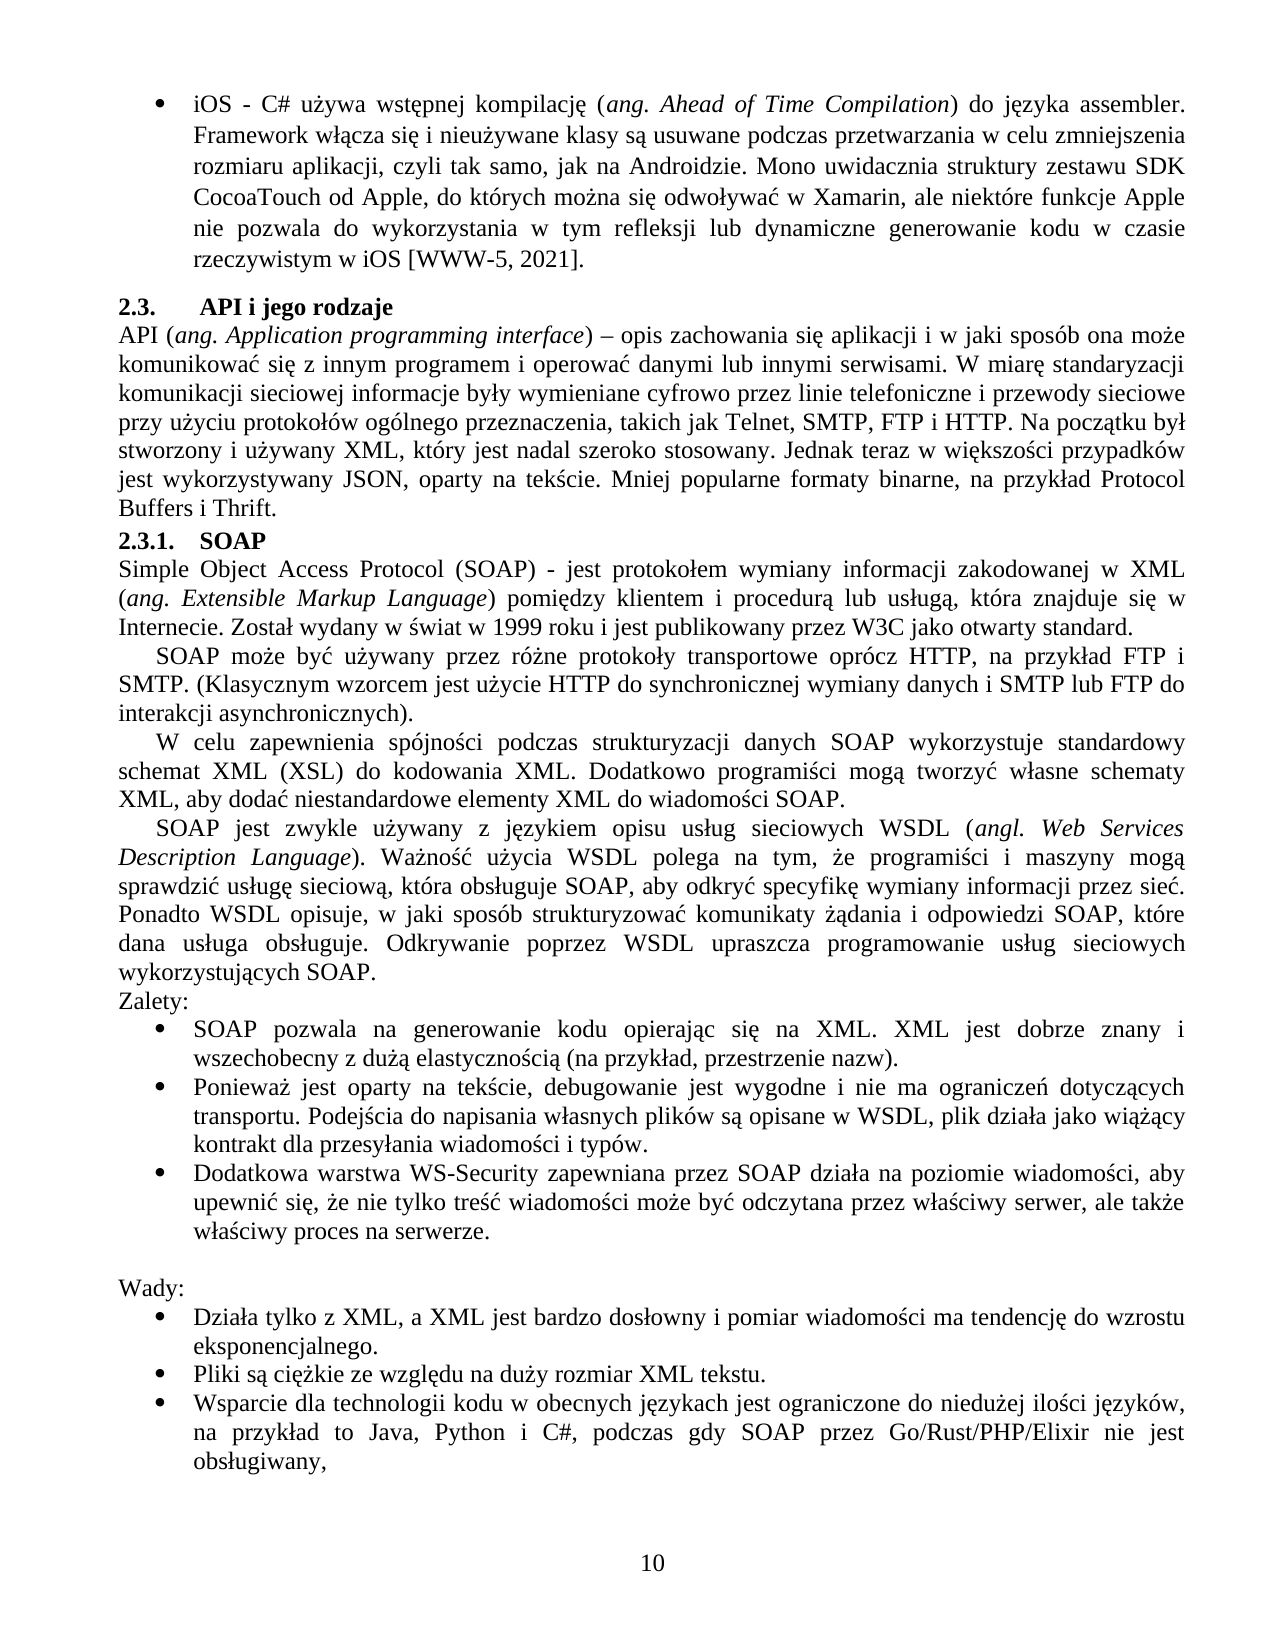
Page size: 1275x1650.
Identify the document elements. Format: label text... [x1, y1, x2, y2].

text API (ang. Application programming interface) – opis zachowania się aplikacji i w jaki sposób ona może komunikować się z innym programem i operować danymi lub innymi serwisami. W miarę standaryzacji komunikacji sieciowej informacje były wymieniane cyfrowo przez linie telefoniczne i przewody sieciowe przy użyciu protokołów ogólnego przeznaczenia, takich jak Telnet, SMTP, FTP i HTTP. Na początku był stworzony i używany XML, który jest nadal szeroko stosowany. Jednak teraz w większości przypadków jest wykorzystywany JSON, oparty na tekście. Mniej popularne formaty binarne, na przykład Protocol Buffers i Thrift. [118, 320, 1186, 522]
list Ponieważ jest oparty na tekście, debugowanie jest wygodne i nie ma ograniczeń dotyczących transportu. Podejścia do napisania własnych plików są opisane w WSDL, plik działa jako wiążący kontrakt dla przesyłania wiadomości i typów. [156, 1072, 1186, 1158]
list SOAP pozwala na generowanie kodu opierając się na XML. XML jest dobrze znany i wszechobecny z dużą elastycznością (na przykład, przestrzenie nazw). [156, 1014, 1186, 1072]
subtitle SOAP [118, 526, 1186, 554]
list Dodatkowa warstwa WS-Security zapewniana przez SOAP działa na poziomie wiadomości, aby upewnić się, że nie tylko treść wiadomości może być odczytana przez właściwy serwer, ale także właściwy proces na serwerze. [156, 1158, 1186, 1244]
text Wady: [118, 1273, 1186, 1302]
list Wsparcie dla technologii kodu w obecnych językach jest ograniczone do niedużej ilości języków, na przykład to Java, Python i C#, podczas gdy SOAP przez Go/Rust/PHP/Elixir nie jest obsługiwany, [156, 1388, 1186, 1474]
text W celu zapewnienia spójności podczas strukturyzacji danych SOAP wykorzystuje standardowy schemat XML (XSL) do kodowania XML. Dodatkowo programiści mogą tworzyć własne schematy XML, aby dodać niestandardowe elementy XML do wiadomości SOAP. [118, 727, 1186, 813]
text Zalety: [118, 986, 1186, 1014]
list Pliki są ciężkie ze względu na duży rozmiar XML tekstu. [156, 1359, 1186, 1388]
text SOAP może być używany przez różne protokoły transportowe oprócz HTTP, na przykład FTP i SMTP. (Klasycznym wzorcem jest użycie HTTP do synchronicznej wymiany danych i SMTP lub FTP do interakcji asynchronicznych). [118, 641, 1186, 727]
text SOAP jest zwykle używany z językiem opisu usług sieciowych WSDL (angl. Web Services Description Language). Ważność użycia WSDL polega na tym, że programiści i maszyny mogą sprawdzić usługę sieciową, która obsługuje SOAP, aby odkryć specyfikę wymiany informacji przez sieć. Ponadto WSDL opisuje, w jaki sposób strukturyzować komunikaty żądania i odpowiedzi SOAP, które dana usługa obsługuje. Odkrywanie poprzez WSDL upraszcza programowanie usług sieciowych wykorzystujących SOAP. [118, 813, 1186, 986]
list iOS - C# używa wstępnej kompilację (ang. Ahead of Time Compilation) do języka assembler. Framework włącza się i nieużywane klasy są usuwane podczas przetwarzania w celu zmniejszenia rozmiaru aplikacji, czyli tak samo, jak na Androidzie. Mono uwidacznia struktury zestawu SDK CocoaTouch od Apple, do których można się odwoływać w Xamarin, ale niektóre funkcje Apple nie pozwala do wykorzystania w tym refleksji lub dynamiczne generowanie kodu w czasie rzeczywistym w iOS [WWW-5, 2021]. [156, 89, 1186, 273]
subtitle API i jego rodzaje [118, 292, 1186, 320]
text Simple Object Access Protocol (SOAP) - jest protokołem wymiany informacji zakodowanej w XML (ang. Extensible Markup Language) pomiędzy klientem i procedurą lub usługą, która znajduje się w Internecie. Został wydany w świat w 1999 roku i jest publikowany przez W3C jako otwarty standard. [118, 554, 1186, 641]
list Działa tylko z XML, a XML jest bardzo dosłowny i pomiar wiadomości ma tendencję do wzrostu eksponencjalnego. [156, 1302, 1186, 1359]
